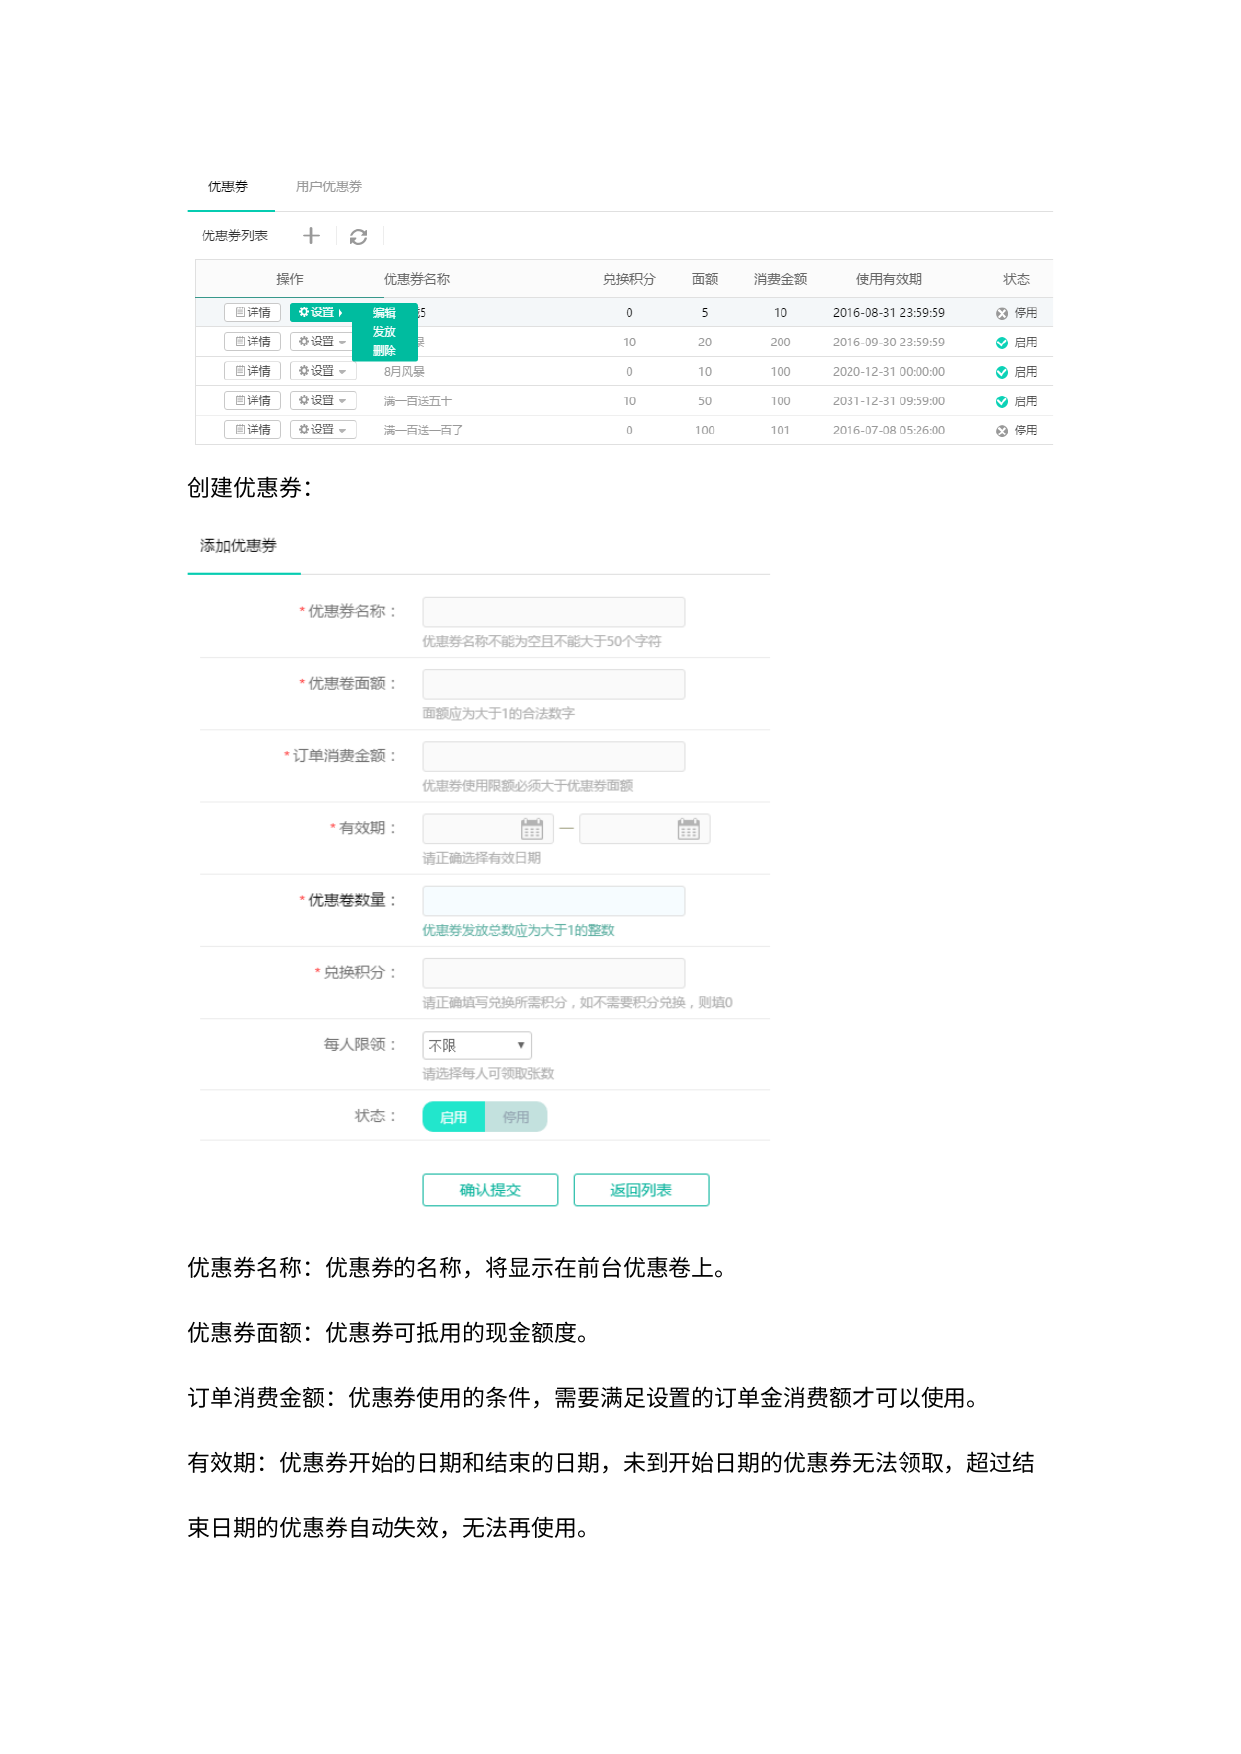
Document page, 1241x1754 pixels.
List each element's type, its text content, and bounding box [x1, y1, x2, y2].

picture [187, 165, 1054, 452]
text 订单消费金额：优惠券使用的条件，需要满足设置的订单金消费额才可以使用。 [187, 1364, 1053, 1429]
text 创建优惠券： [187, 454, 1053, 519]
text 有效期：优惠券开始的日期和结束的日期，未到开始日期的优惠券无法领取，超过结束日期的优惠券自动失效，无法再使用。 [187, 1429, 1053, 1559]
text 优惠券面额：优惠券可抵用的现金额度。 [187, 1299, 1053, 1364]
picture [187, 529, 771, 1225]
text 优惠券名称：优惠券的名称，将显示在前台优惠卷上。 [187, 1234, 1053, 1299]
